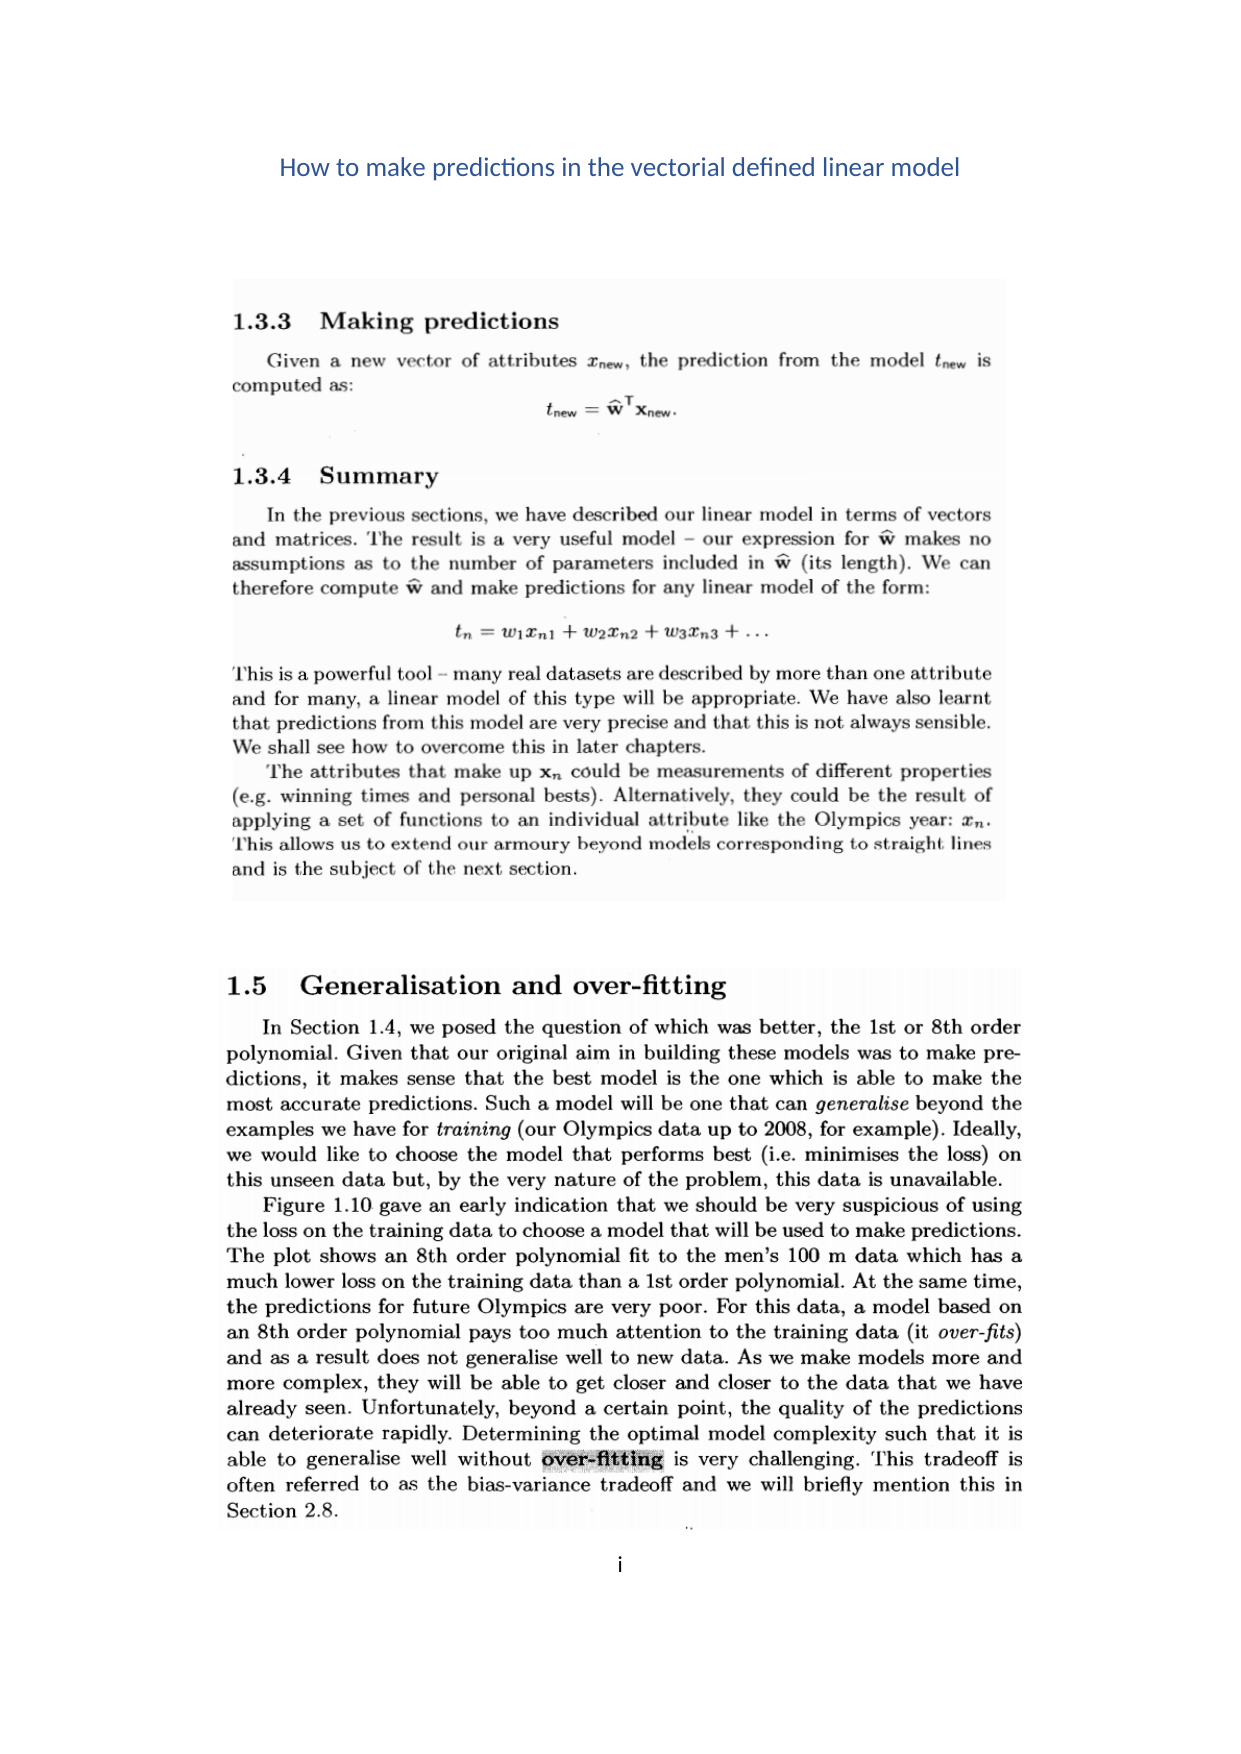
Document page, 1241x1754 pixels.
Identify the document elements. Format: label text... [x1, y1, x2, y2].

subtitle How to make predictions in the vectorial defined linear model [150, 150, 1090, 183]
picture [218, 968, 1023, 1530]
picture [232, 279, 1007, 901]
